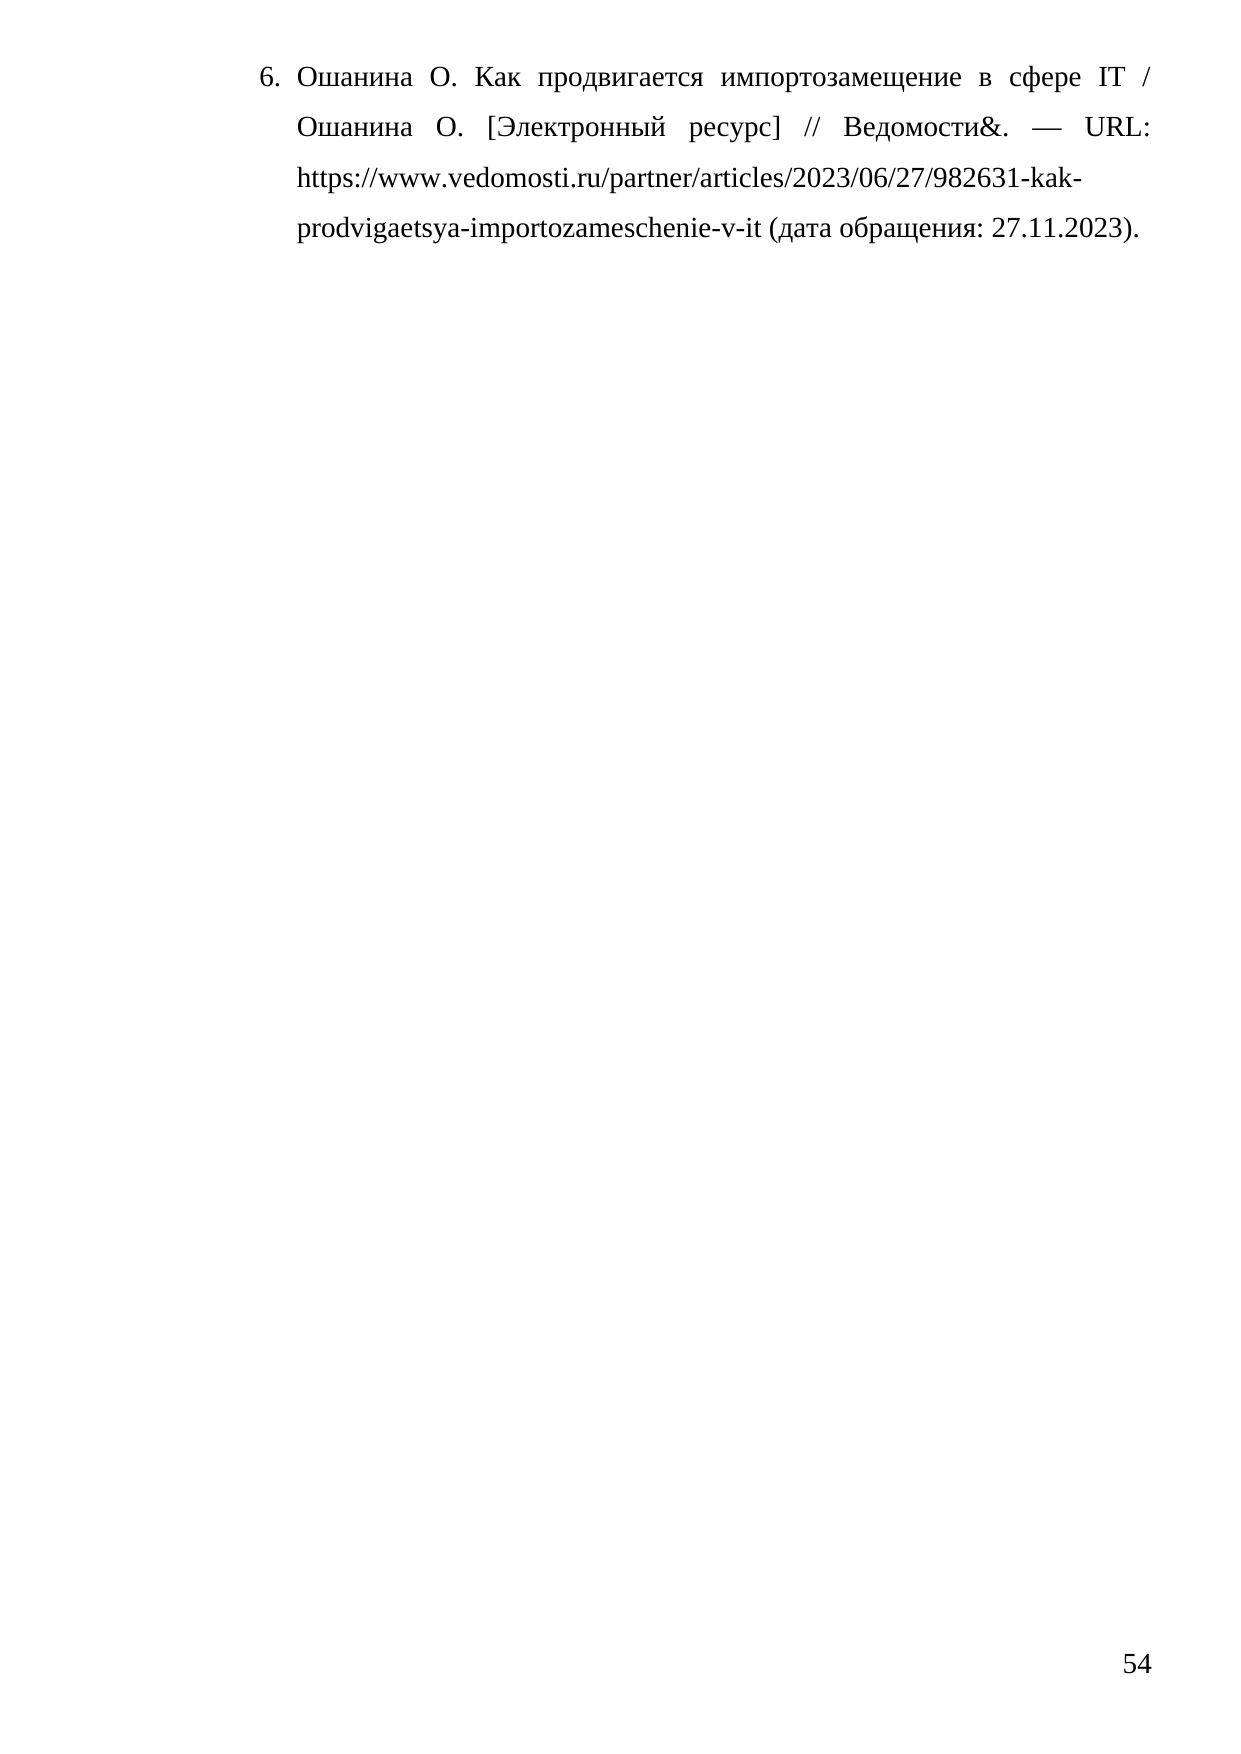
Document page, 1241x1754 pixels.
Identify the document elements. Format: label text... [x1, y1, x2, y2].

list Ошанина О. Как продвигается импортозамещение в сфере IT / Ошанина О. [Электронный ресурс] // Ведомости&. — URL: https://www.vedomosti.ru/partner/articles/2023/06/27/982631-kak-prodvigaetsya-importozameschenie-v-it (дата обращения: 27.11.2023). [259, 59, 1152, 243]
